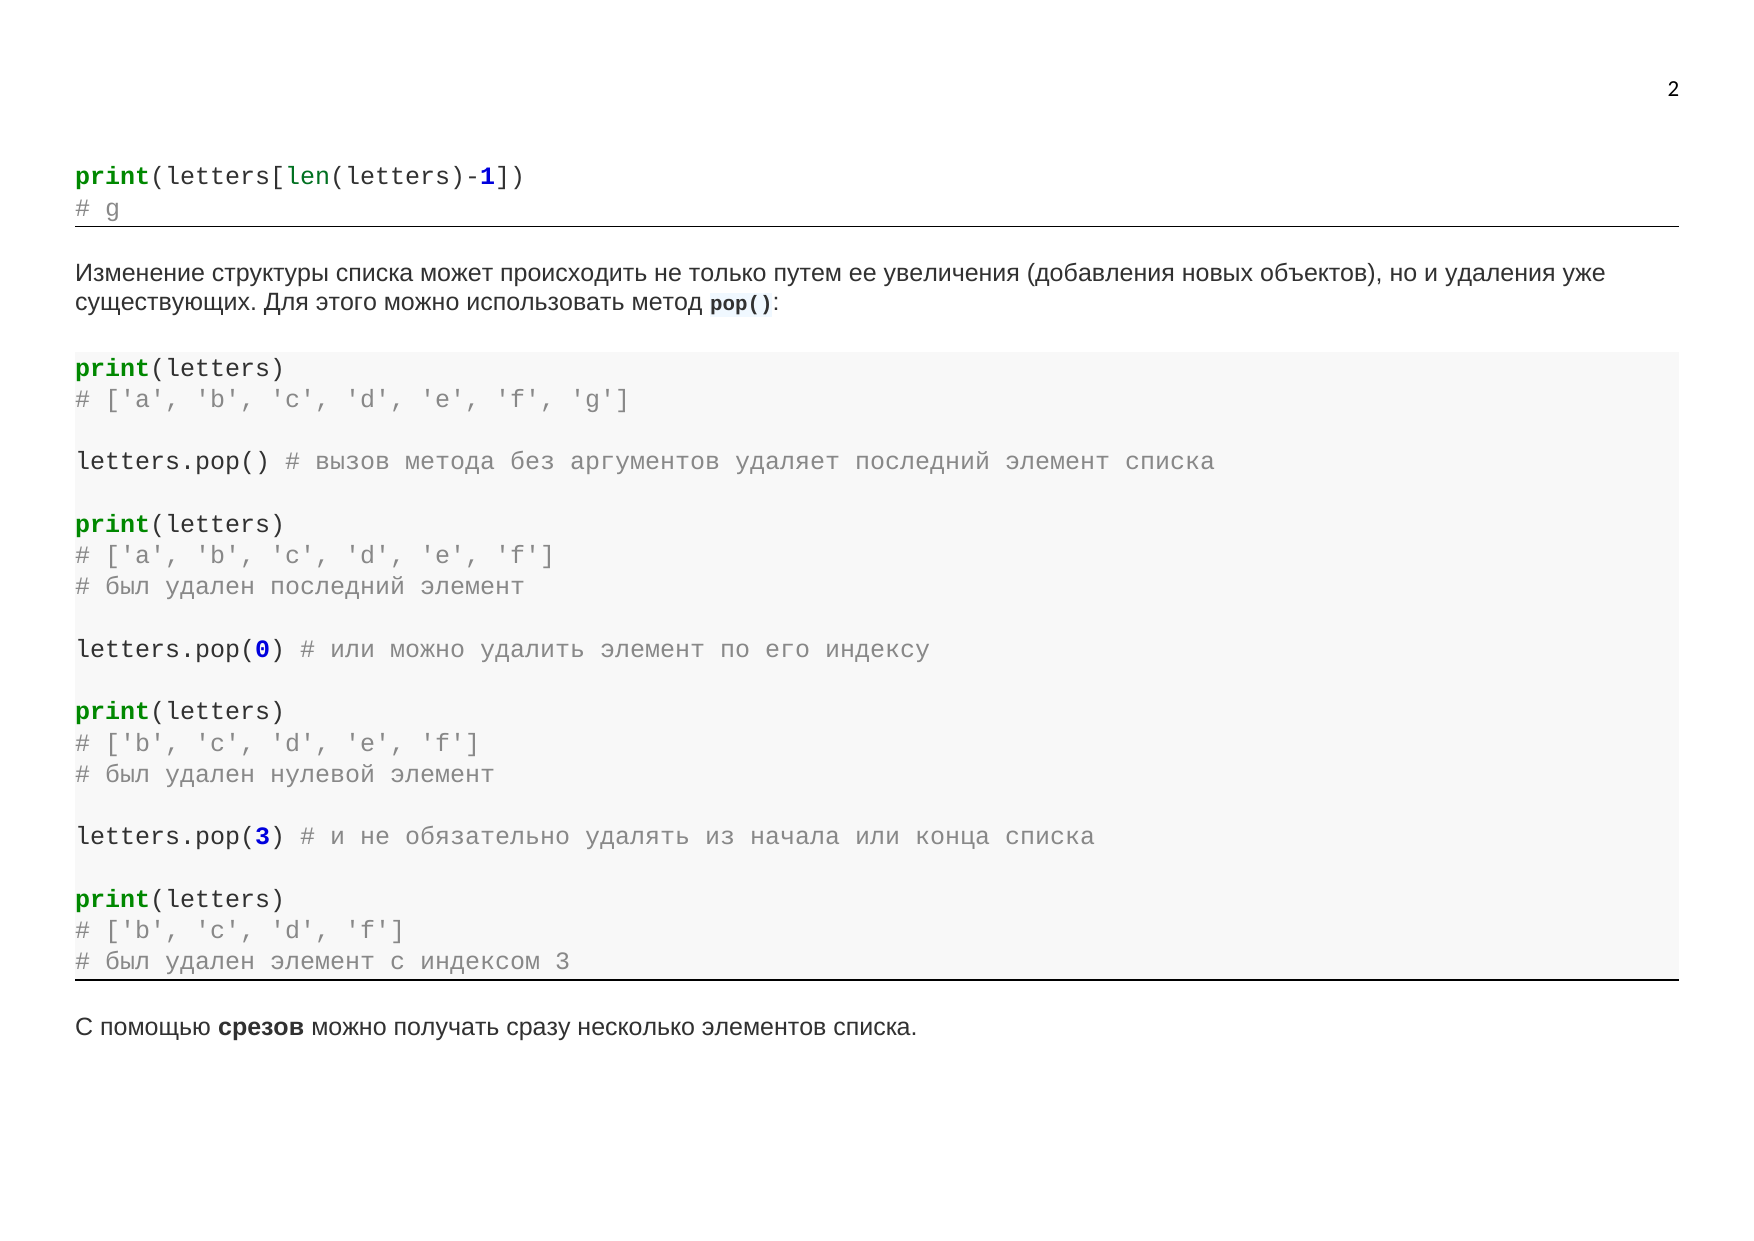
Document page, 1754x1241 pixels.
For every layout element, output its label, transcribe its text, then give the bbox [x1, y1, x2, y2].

text print(letters[len(letters)-1]) [75, 161, 1679, 192]
text # ['b', 'c', 'd', 'f'] [75, 915, 1679, 946]
text # был удален элемент с индексом 3 [75, 946, 1679, 979]
text print(letters) [75, 508, 1679, 540]
text letters.pop(3) # и не обязательно удалять из начала или конца списка [75, 821, 1679, 852]
text С помощью срезов можно получать сразу несколько элементов списка. [75, 1012, 1679, 1041]
text letters.pop() # вызов метода без аргументов удаляет последний элемент списка [75, 446, 1679, 477]
text Изменение структуры списка может происходить не только путем ее увеличения (добавления новых объектов), но и удаления уже существующих. Для этого можно использовать метод pop(): [75, 258, 1679, 317]
text print(letters) [75, 696, 1679, 727]
text # ['a', 'b', 'c', 'd', 'e', 'f', 'g'] [75, 383, 1679, 415]
text # ['b', 'c', 'd', 'e', 'f'] [75, 727, 1679, 758]
text # был удален нулевой элемент [75, 758, 1679, 790]
text # ['a', 'b', 'c', 'd', 'e', 'f'] [75, 540, 1679, 571]
text # g [75, 192, 1679, 226]
text # был удален последний элемент [75, 571, 1679, 602]
text letters.pop(0) # или можно удалить элемент по его индексу [75, 633, 1679, 665]
text print(letters) [75, 352, 1679, 383]
text print(letters) [75, 883, 1679, 915]
